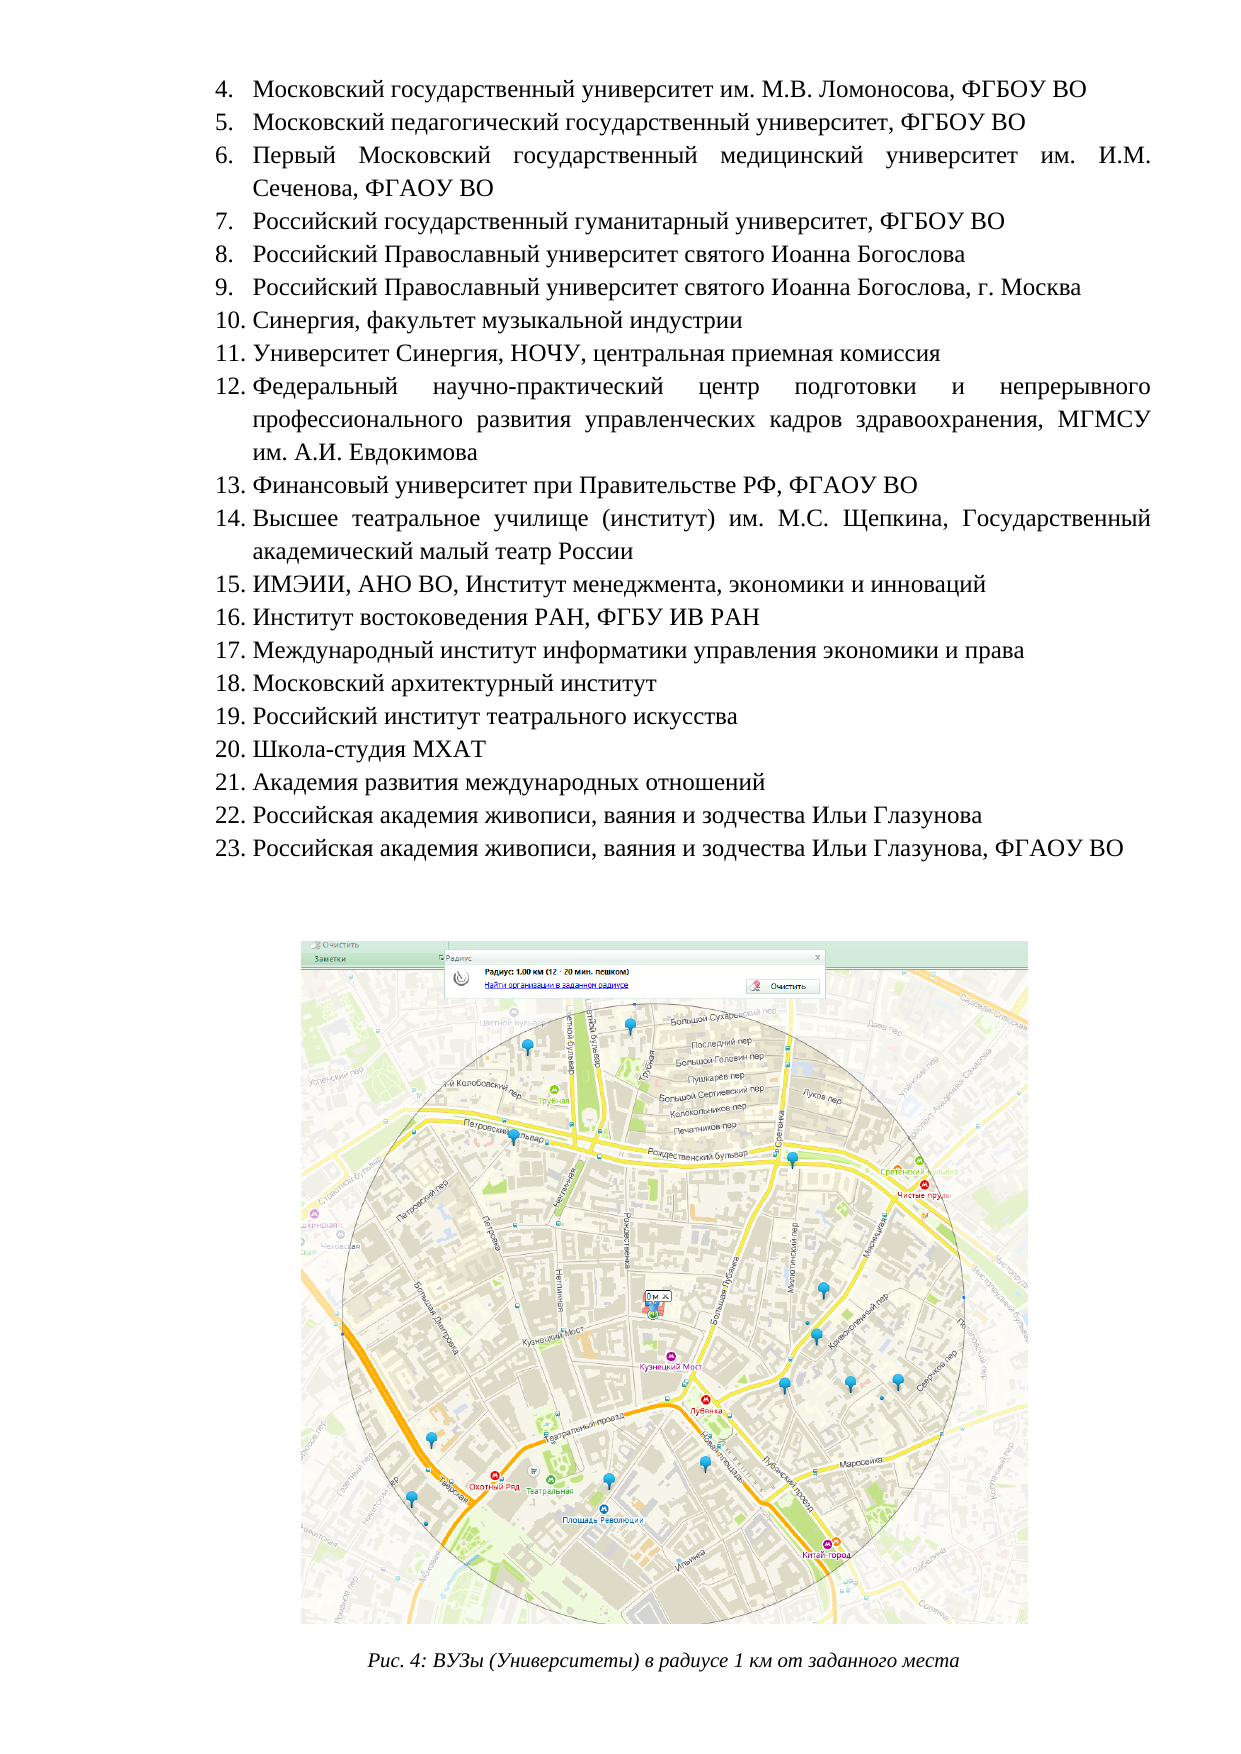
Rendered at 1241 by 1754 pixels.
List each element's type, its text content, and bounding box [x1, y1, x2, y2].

list Московский педагогический государственный университет, ФГБОУ ВО [215, 107, 1152, 136]
list Российский институт театрального искусства [215, 701, 1152, 730]
list Российский государственный гуманитарный университет, ФГБОУ ВО [215, 206, 1152, 235]
list Университет Синергия, НОЧУ, центральная приемная комиссия [215, 338, 1152, 367]
list Московский архитектурный институт [215, 668, 1152, 697]
picture [301, 941, 1028, 1624]
list Международный институт информатики управления экономики и права [215, 635, 1152, 664]
list Первый Московский государственный медицинский университет им. И.М. Сеченова, ФГАОУ ВО [215, 140, 1152, 202]
list Российский Православный университет святого Иоанна Богослова [215, 239, 1152, 268]
list Российский Православный университет святого Иоанна Богослова, г. Москва [215, 272, 1152, 301]
text Рис. 4: ВУЗы (Университеты) в радиусе 1 км от заданного места [177, 1648, 1152, 1672]
list Российская академия живописи, ваяния и зодчества Ильи Глазунова [215, 800, 1152, 829]
list Академия развития международных отношений [215, 767, 1152, 796]
list Российская академия живописи, ваяния и зодчества Ильи Глазунова, ФГАОУ ВО [215, 833, 1152, 862]
list Московский государственный университет им. М.В. Ломоносова, ФГБОУ ВО [215, 74, 1152, 103]
list ИМЭИИ, АНО ВО, Институт менеджмента, экономики и инноваций [215, 569, 1152, 598]
list Синергия, факультет музыкальной индустрии [215, 305, 1152, 334]
list Высшее театральное училище (институт) им. М.С. Щепкина, Государственный академический малый театр России [215, 503, 1152, 565]
list Школа-студия МХАТ [215, 734, 1152, 763]
list Институт востоковедения РАН, ФГБУ ИВ РАН [215, 602, 1152, 631]
list Федеральный научно-практический центр подготовки и непрерывного профессионального развития управленческих кадров здравоохранения, МГМСУ им. А.И. Евдокимова [215, 371, 1152, 466]
list Финансовый университет при Правительстве РФ, ФГАОУ ВО [215, 470, 1152, 499]
